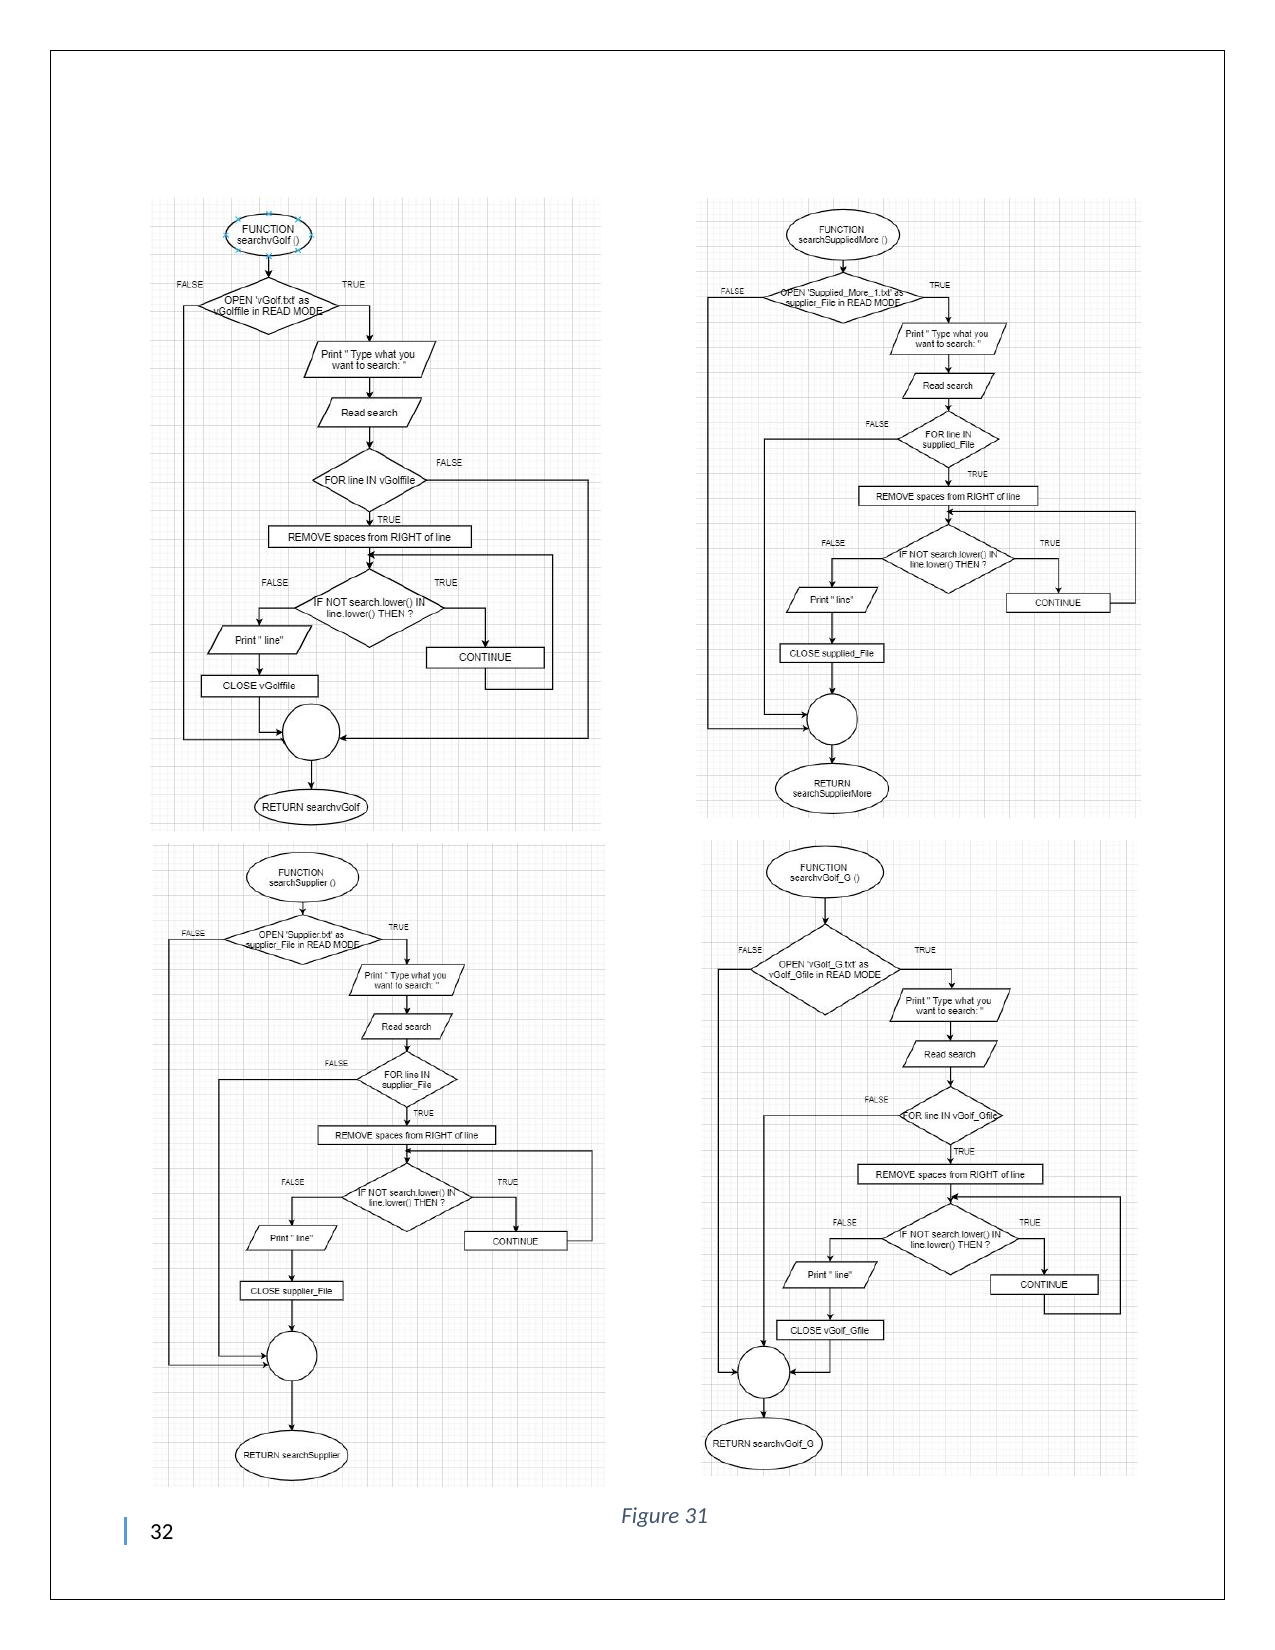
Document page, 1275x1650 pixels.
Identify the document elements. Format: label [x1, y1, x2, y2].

picture [150, 197, 602, 831]
picture [152, 843, 605, 1487]
picture [696, 198, 1141, 818]
picture [701, 840, 1138, 1476]
